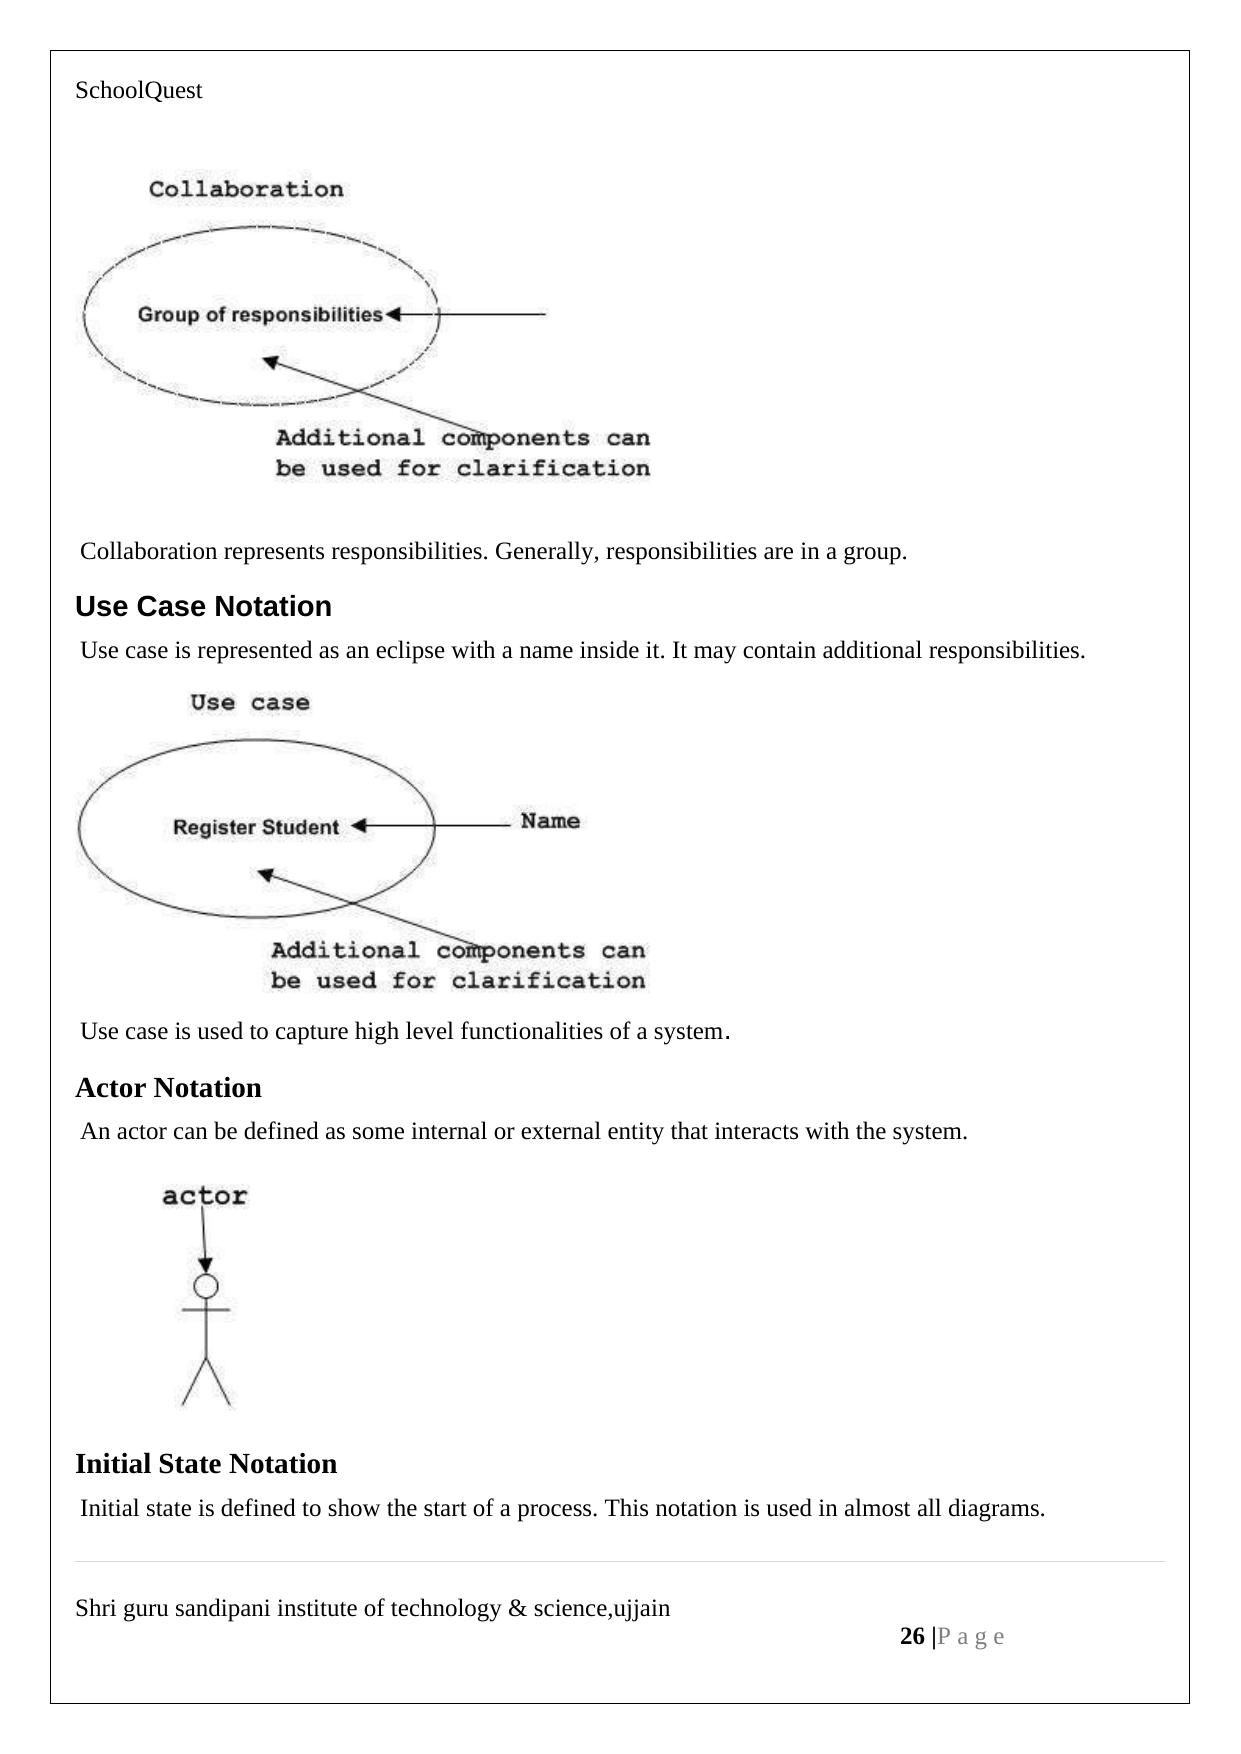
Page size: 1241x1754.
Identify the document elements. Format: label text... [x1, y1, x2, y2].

subtitle Use Case Notation [75, 589, 1165, 623]
text An actor can be defined as some internal or external entity that interacts with the system. [80, 1116, 1160, 1145]
picture [75, 679, 672, 1001]
picture [75, 132, 674, 524]
picture [75, 1160, 339, 1422]
subtitle Actor Notation [75, 1070, 1165, 1104]
text Use case is represented as an eclipse with a name inside it. It may contain additional responsibilities. [80, 636, 1160, 664]
text Collaboration represents responsibilities. Generally, responsibilities are in a group. [80, 536, 1160, 564]
text Use case is used to capture high level functionalities of a system. [80, 1013, 1160, 1045]
subtitle Initial State Notation [75, 1447, 1165, 1480]
text Initial state is defined to show the start of a process. This notation is used in almost all diagrams. [80, 1493, 1160, 1521]
